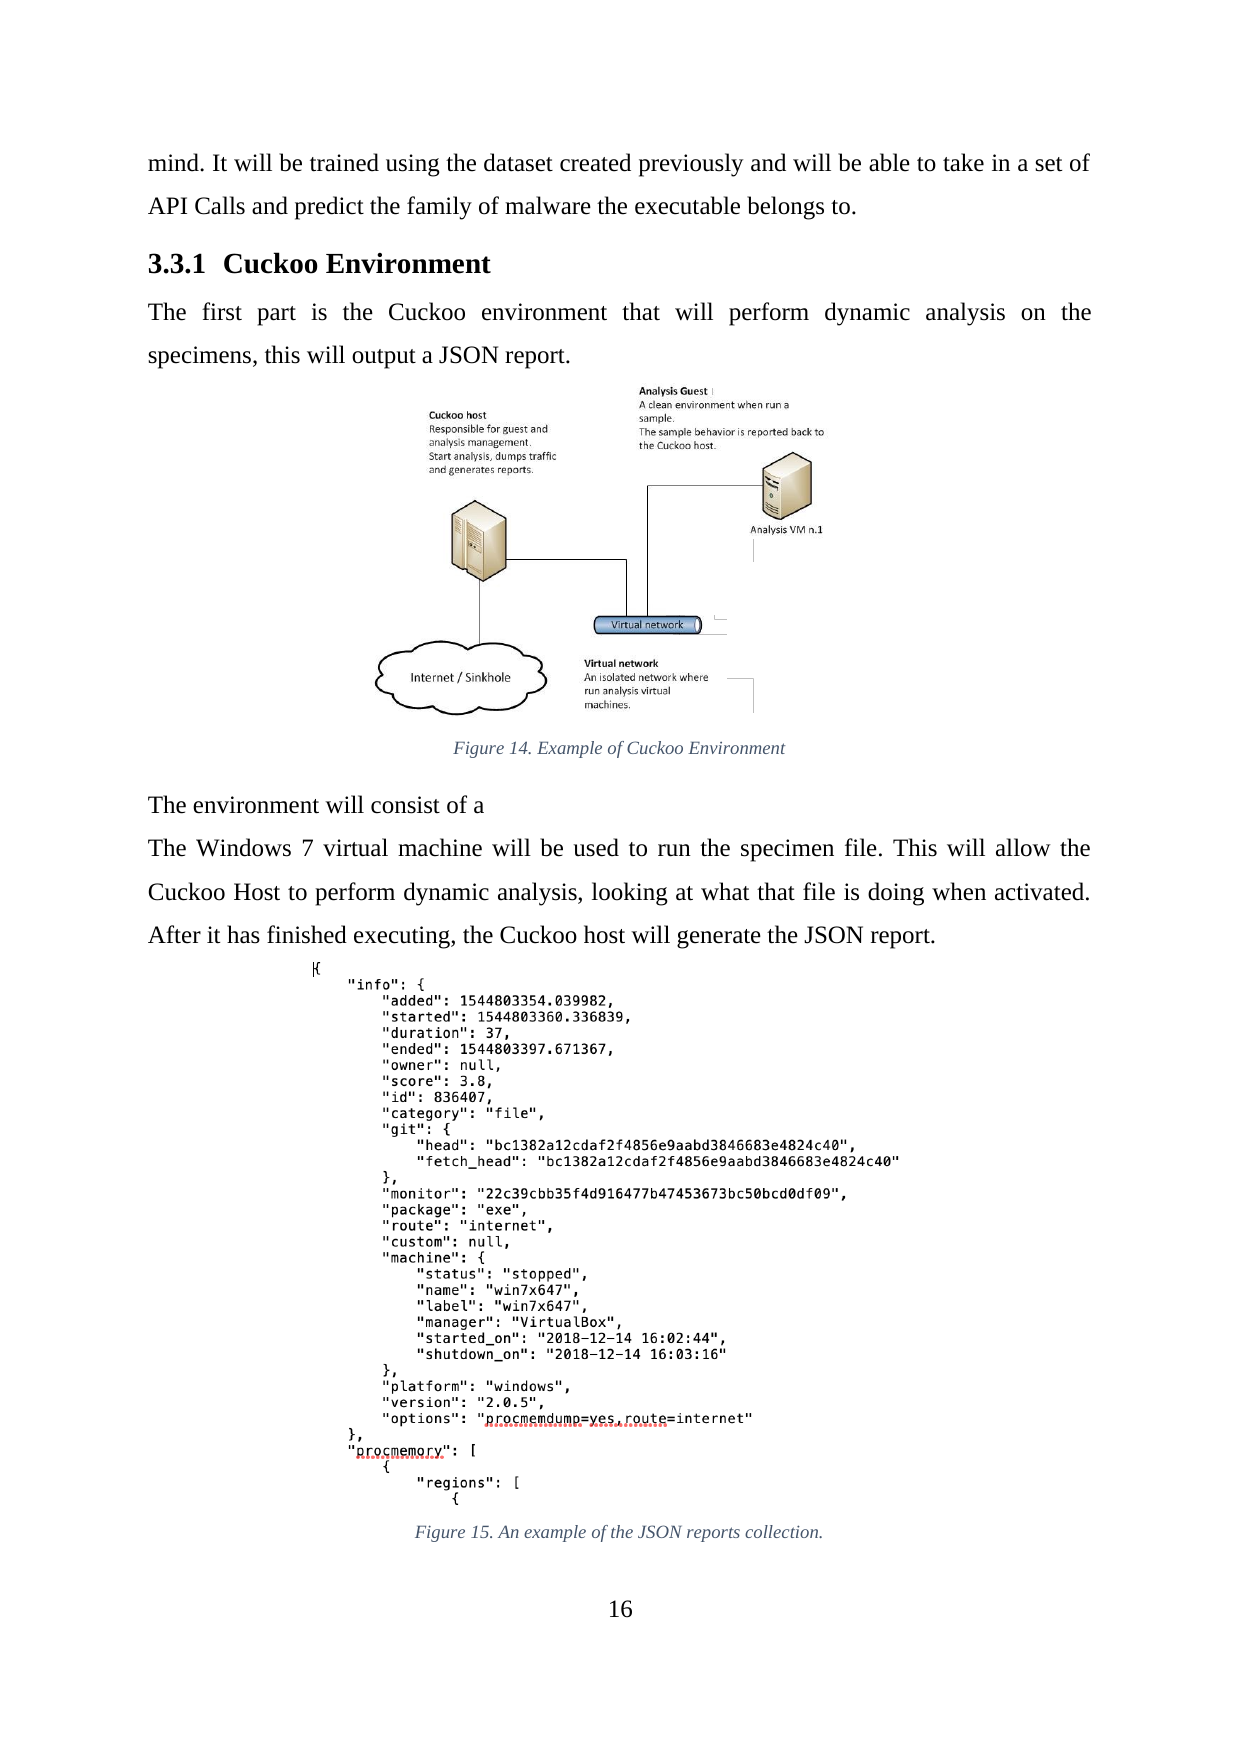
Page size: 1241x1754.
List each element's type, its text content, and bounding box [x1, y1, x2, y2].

text The first part is the Cuckoo environment that will perform dynamic analysis on the specimens, this will output a JSON report. [148, 297, 1092, 369]
picture [341, 383, 899, 723]
subtitle Cuckoo Environment [148, 246, 1092, 280]
text Figure 14. Example of Cuckoo Environment [148, 737, 1092, 759]
picture [309, 962, 932, 1507]
text The Windows 7 virtual machine will be used to run the specimen file. This will allow the Cuckoo Host to perform dynamic analysis, looking at what that file is doing when activated. After it has finished executing, the Cuckoo host will generate the JSON report. [148, 833, 1092, 948]
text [148, 148, 1092, 219]
text Figure 15. An example of the JSON reports collection. [148, 1521, 1092, 1542]
text The environment will consist of a [148, 790, 1092, 819]
